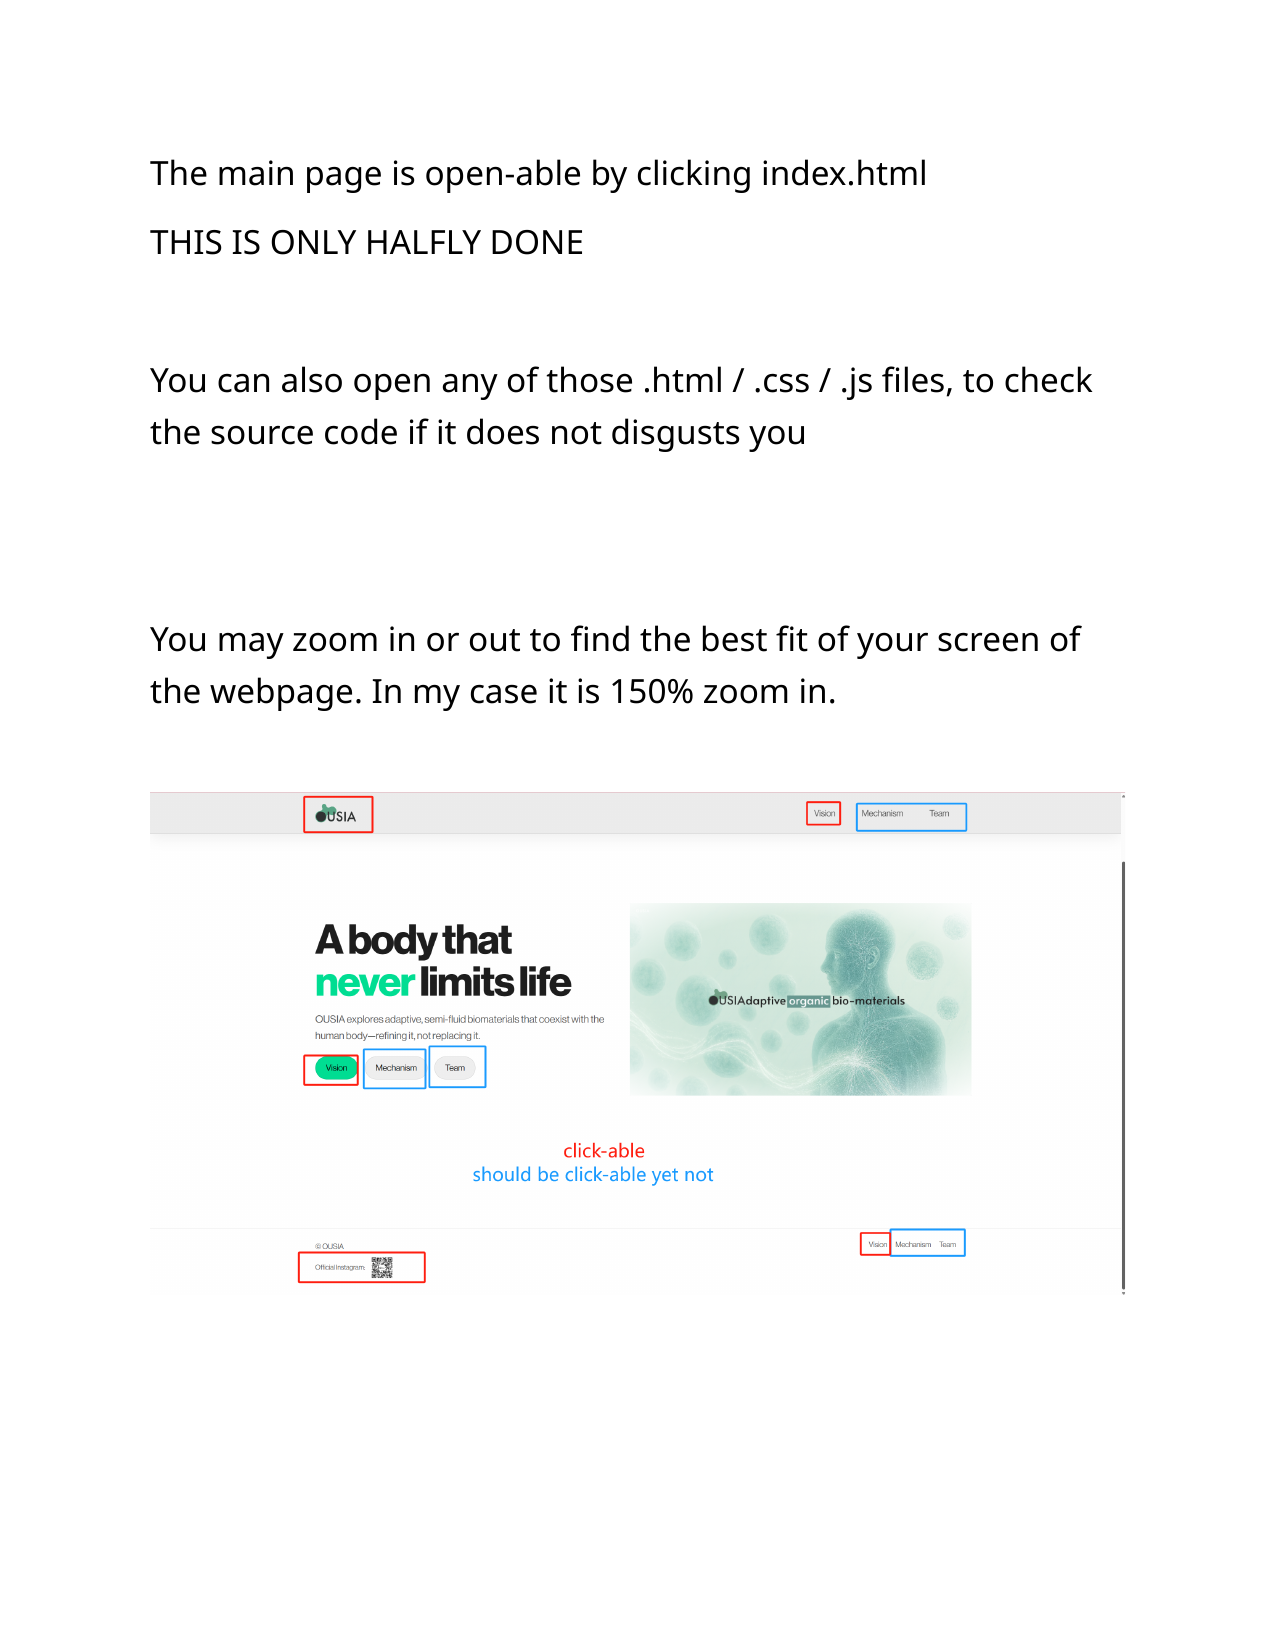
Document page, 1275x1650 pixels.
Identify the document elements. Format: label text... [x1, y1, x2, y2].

text THIS IS ONLY HALFLY DONE [150, 219, 1125, 264]
picture [150, 792, 1125, 1295]
text You may zoom in or out to find the best fit of your screen of the webpage. In my case it is 150% zoom in. [150, 615, 1125, 713]
text You can also open any of those .html / .css / .js files, to check the source code if it does not disgusts you [150, 357, 1125, 454]
text The main page is open-able by clicking index.html [150, 150, 1125, 195]
